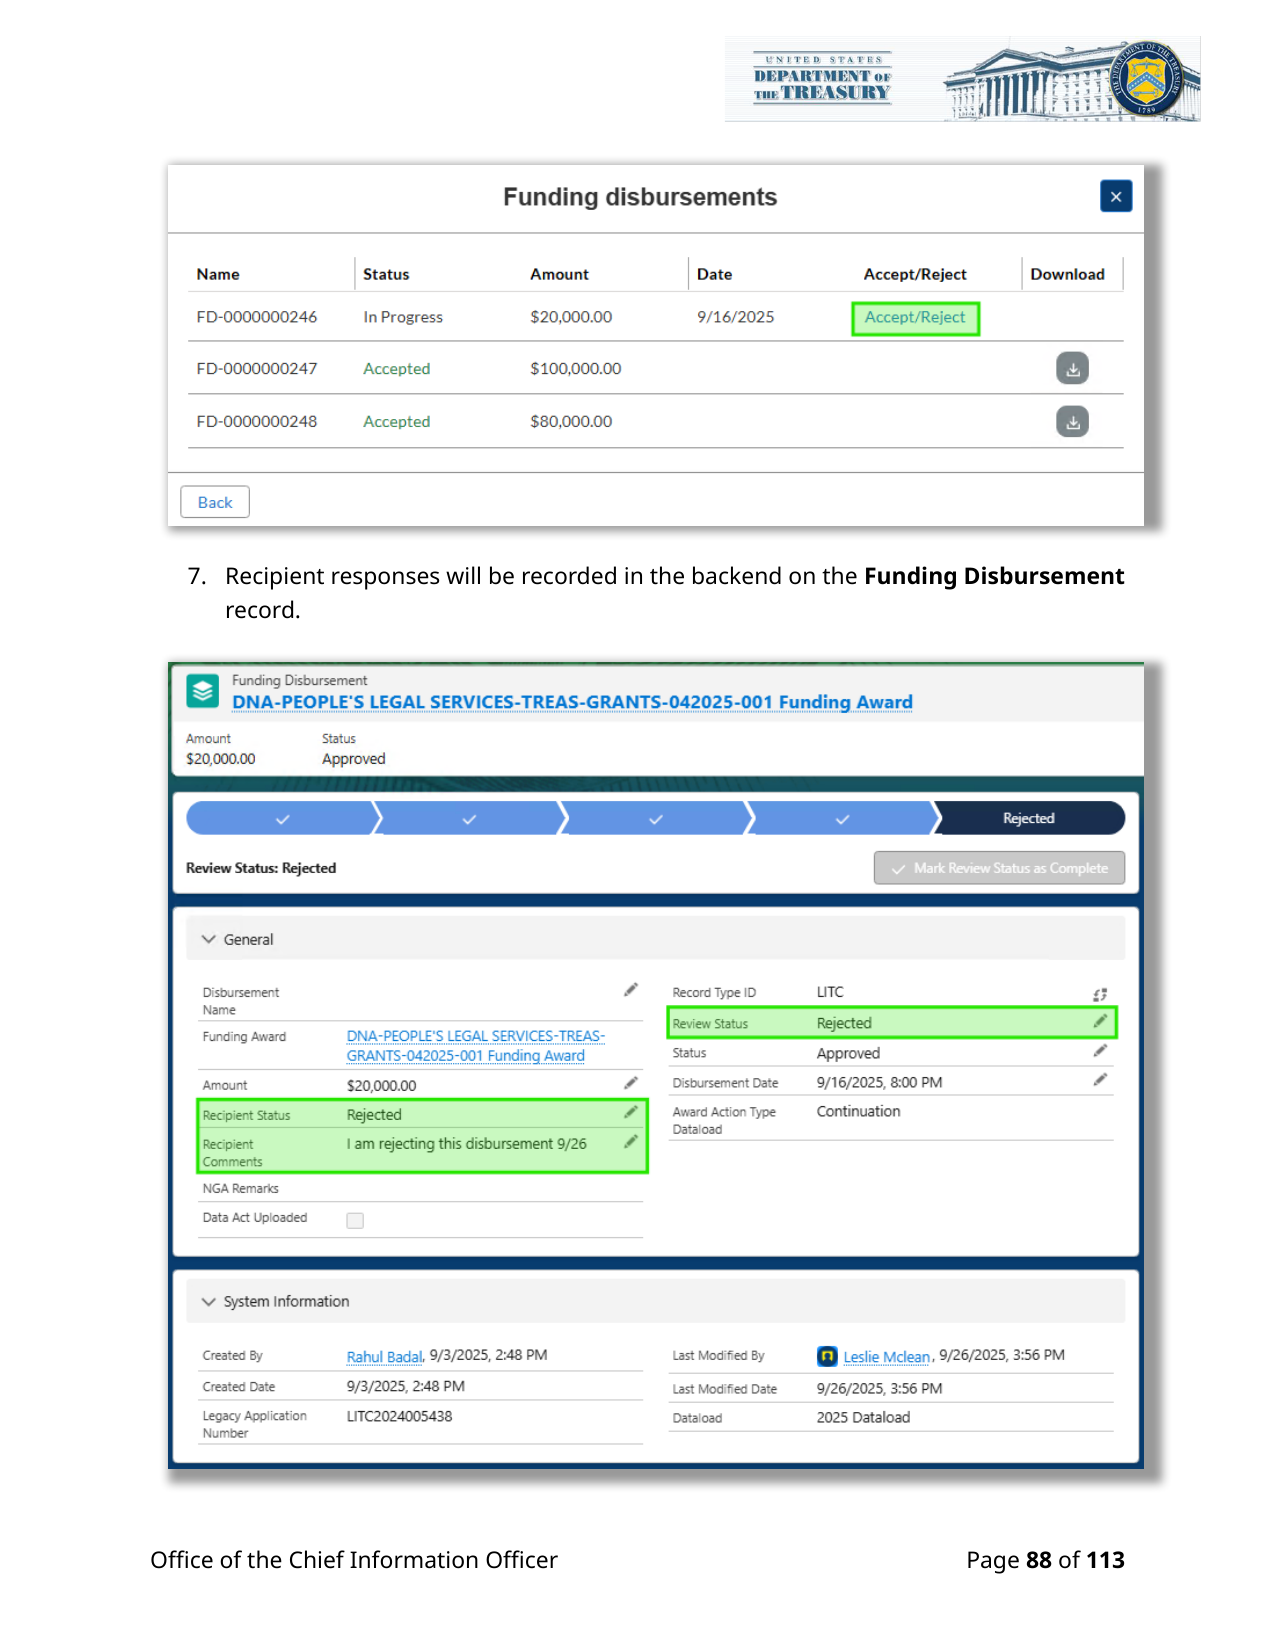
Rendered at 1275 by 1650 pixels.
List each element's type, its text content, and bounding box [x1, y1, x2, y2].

picture [168, 165, 1144, 526]
list Recipient responses will be recorded in the backend on the Funding Disbursement record. [187, 560, 1125, 625]
picture [168, 662, 1144, 1469]
picture [724, 36, 1201, 122]
